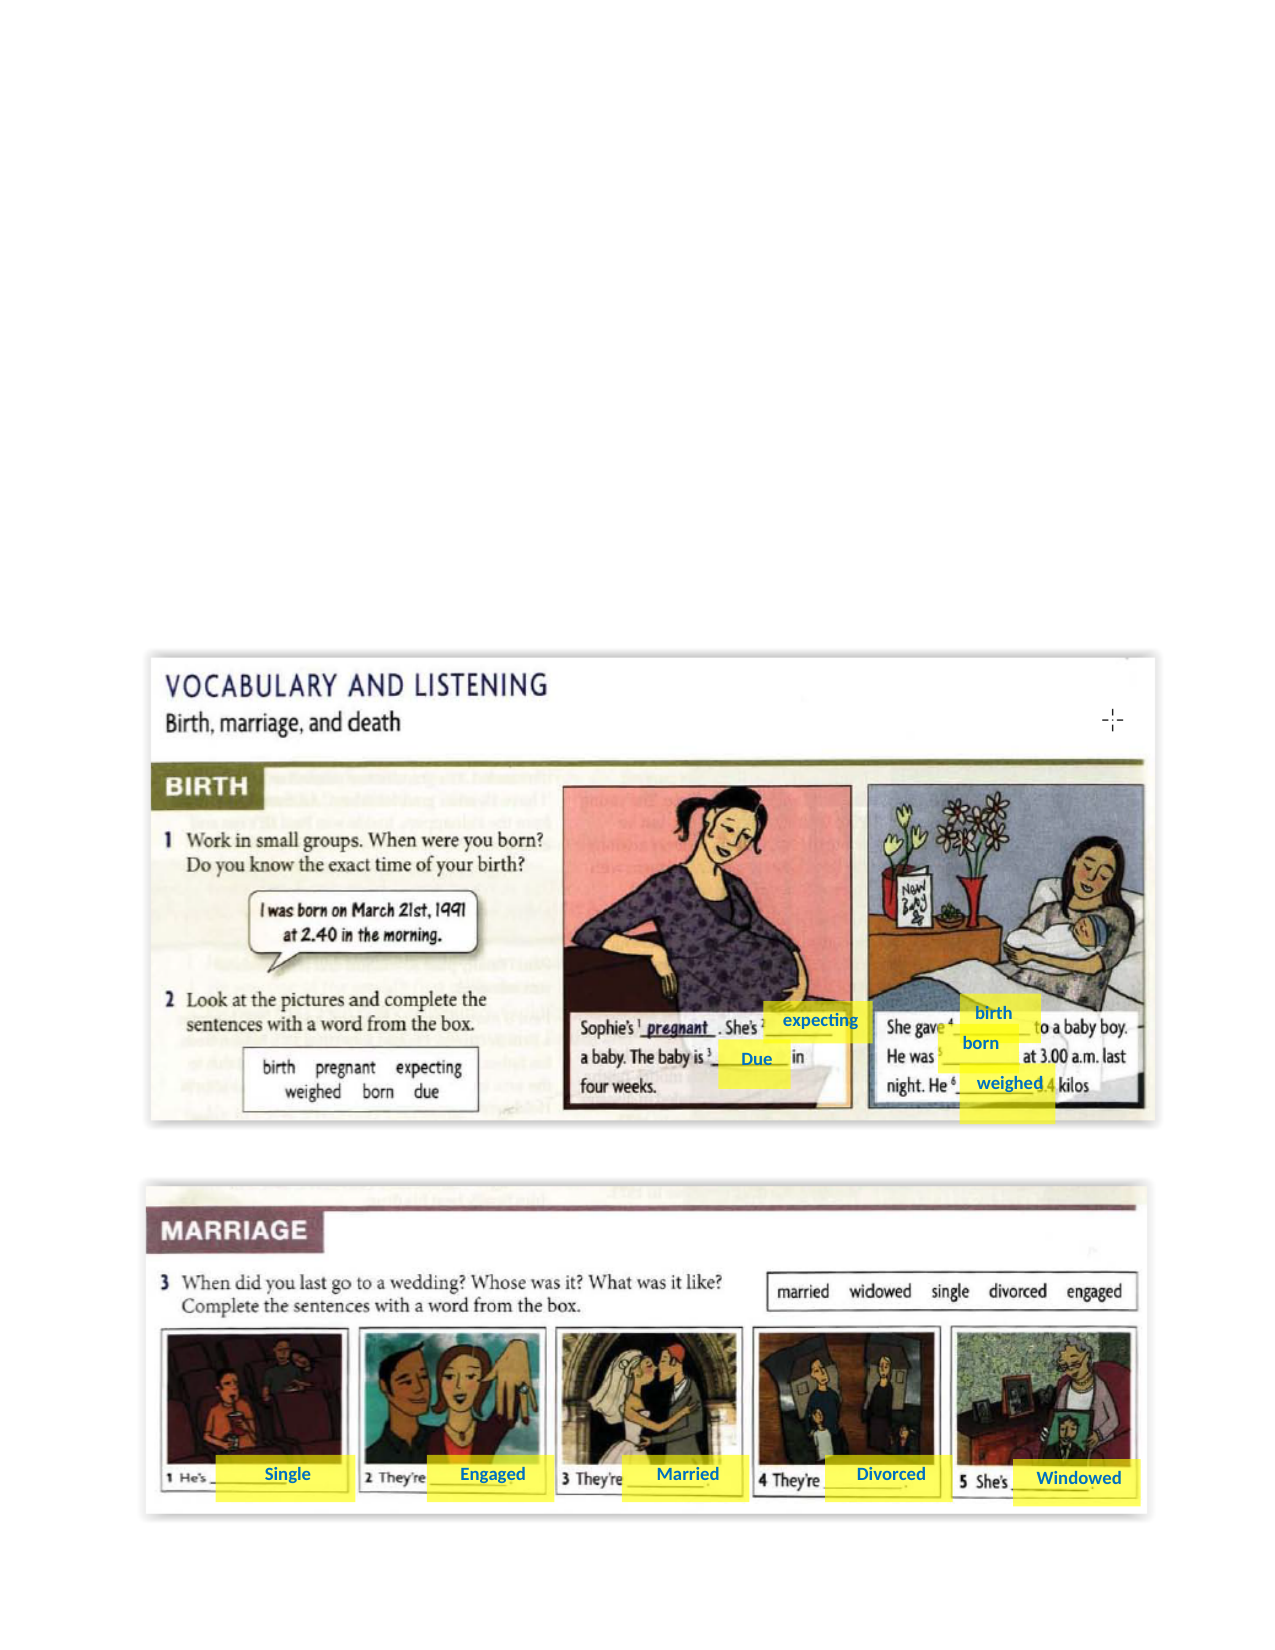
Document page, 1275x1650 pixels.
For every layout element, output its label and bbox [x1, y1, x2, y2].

picture [135, 1175, 1157, 1524]
picture [140, 646, 1165, 1131]
